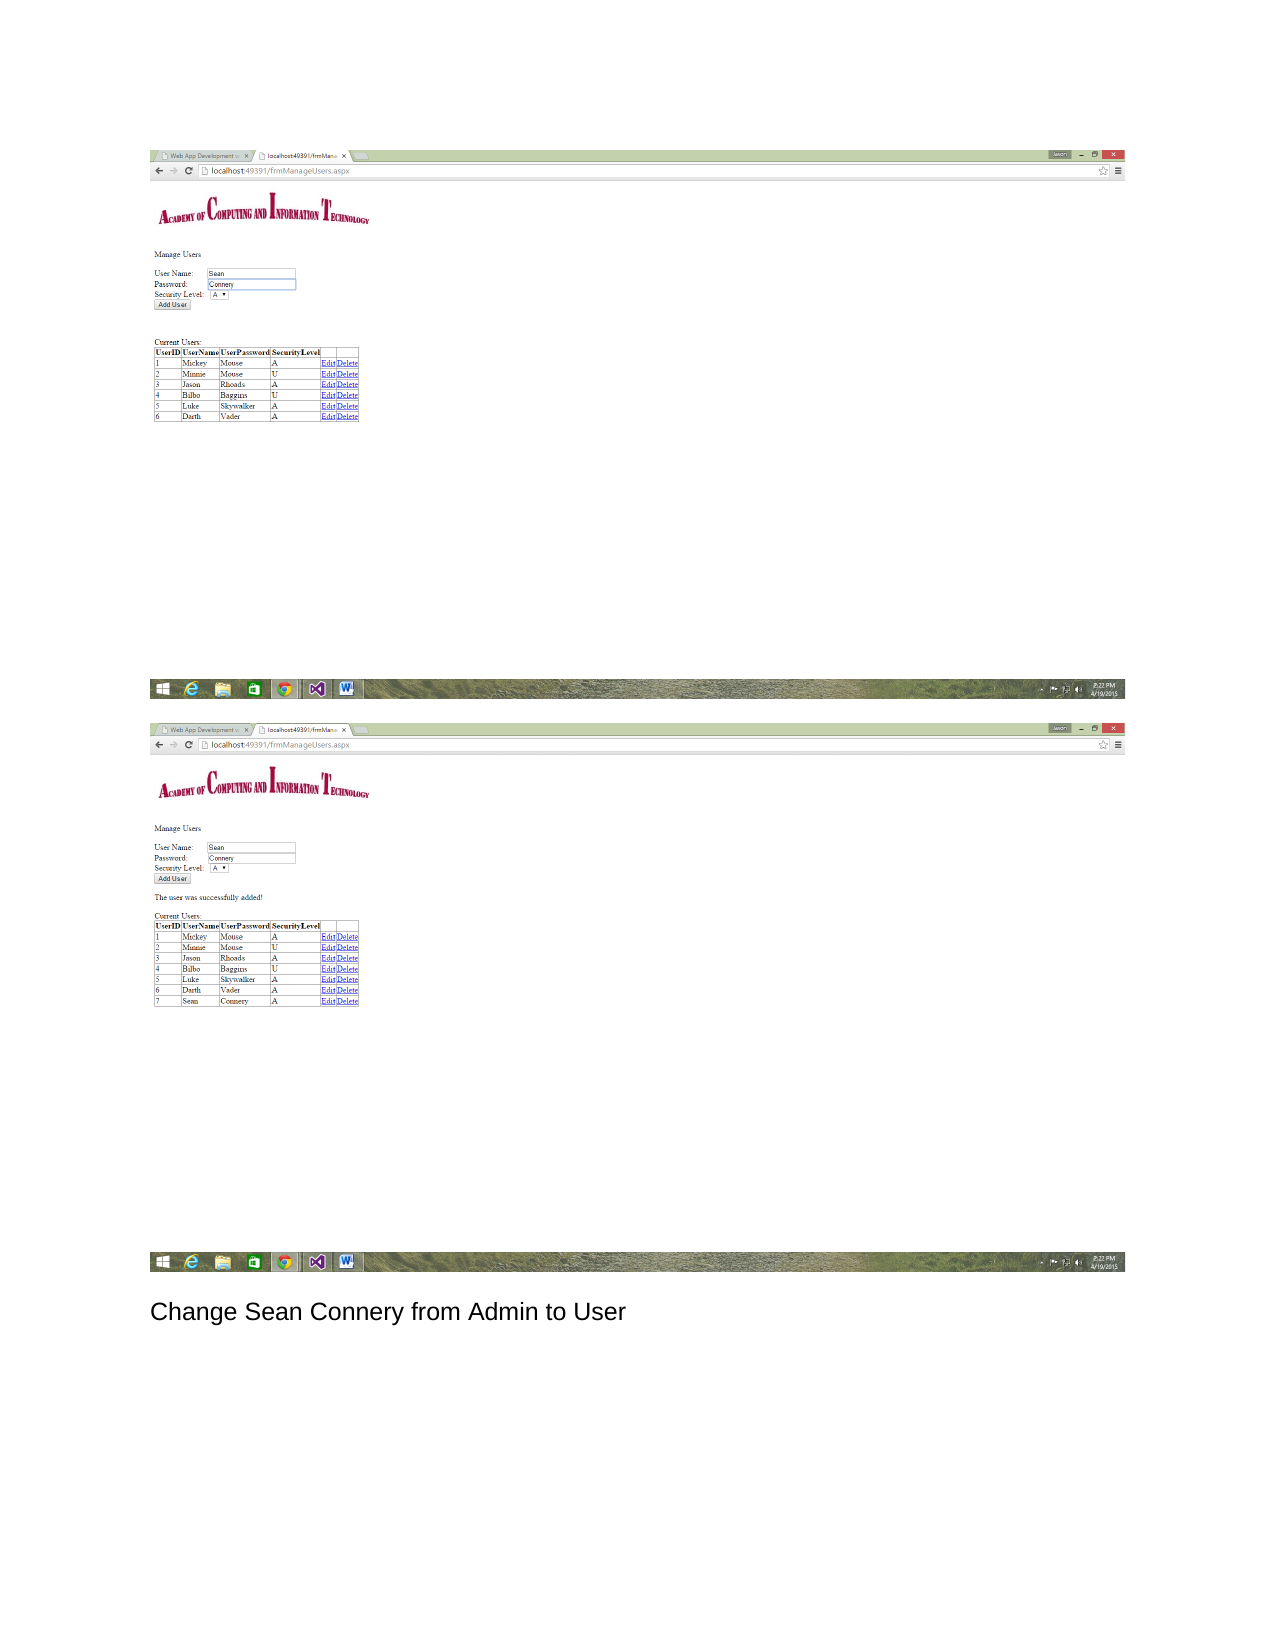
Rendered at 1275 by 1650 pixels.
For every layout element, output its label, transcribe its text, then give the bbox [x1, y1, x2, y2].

text Change Sean Connery from Admin to User [150, 1297, 1125, 1326]
picture [150, 723, 1125, 1272]
picture [150, 150, 1125, 699]
